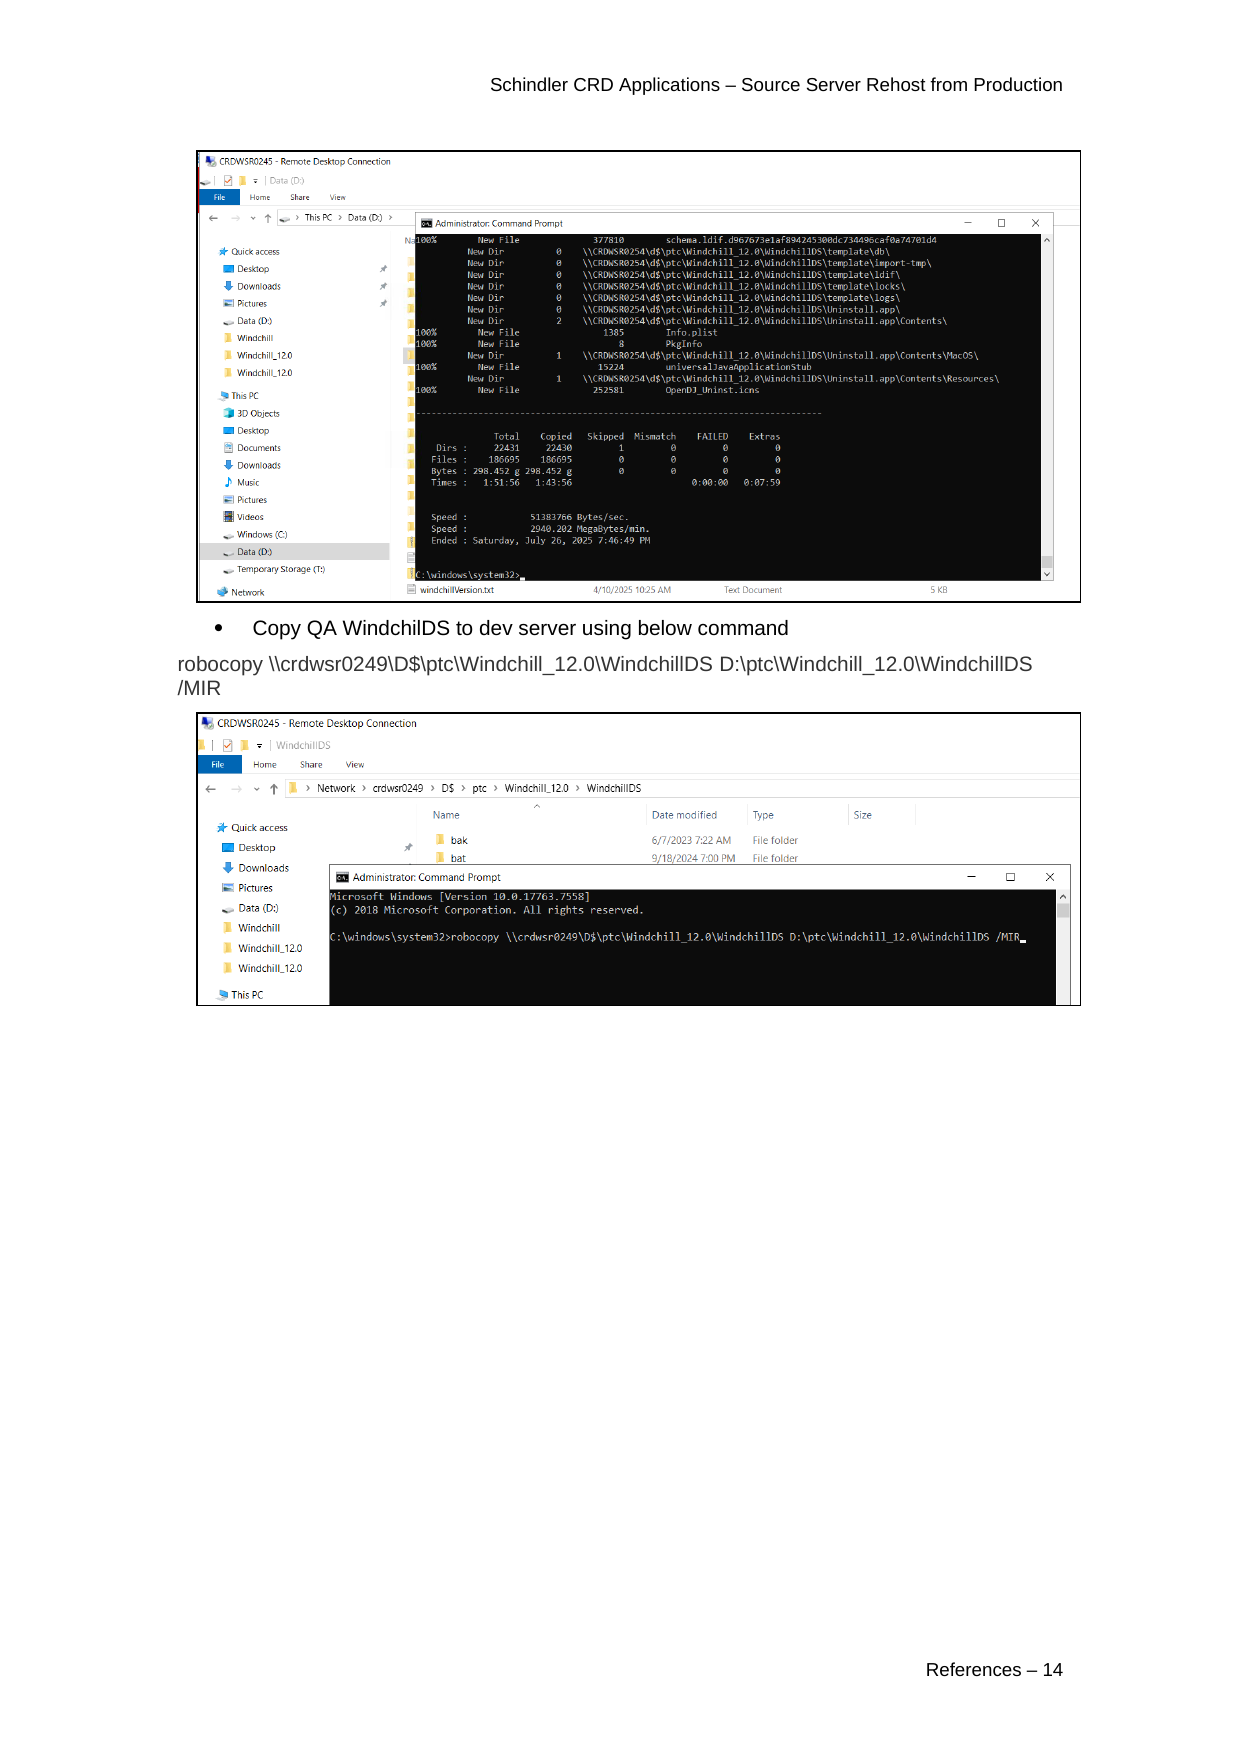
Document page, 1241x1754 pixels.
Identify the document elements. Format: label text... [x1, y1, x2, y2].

list Copy QA WindchilDS to dev server using below command [215, 615, 1063, 639]
text robocopy \\crdwsr0249\D$\ptc\Windchill_12.0\WindchillDS D:\ptc\Windchill_12.0\WindchillDS /MIR [177, 652, 1063, 700]
picture [198, 152, 1080, 601]
picture [198, 714, 1080, 1005]
